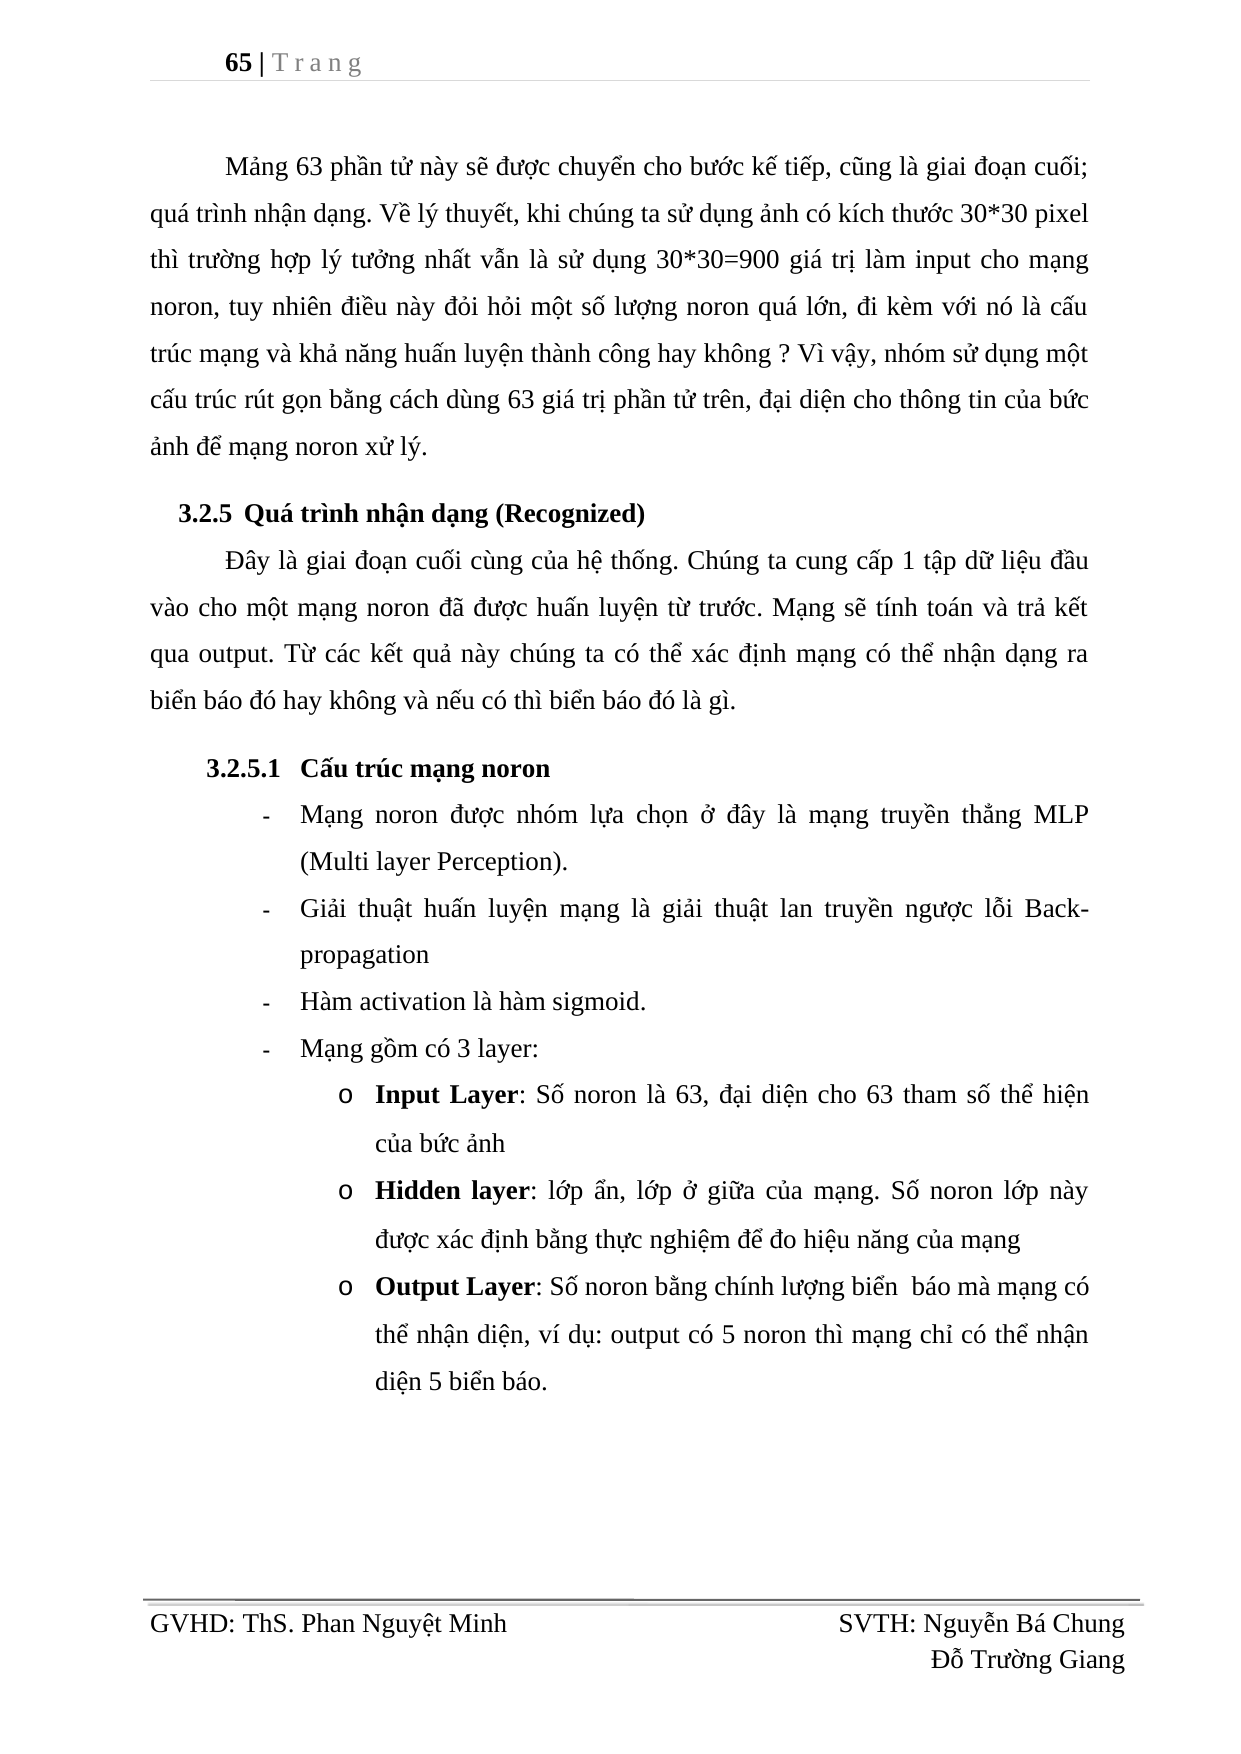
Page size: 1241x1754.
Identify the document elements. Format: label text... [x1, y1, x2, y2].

text Mảng 63 phần tử này sẽ được chuyển cho bước kế tiếp, cũng là giai đoạn cuối; quá trình nhận dạng. Về lý thuyết, khi chúng ta sử dụng ảnh có kích thước 30*30 pixel thì trường hợp lý tưởng nhất vẫn là sử dụng 30*30=900 giá trị làm input cho mạng noron, tuy nhiên điều này đỏi hỏi một số lượng noron quá lớn, đi kèm với nó là cấu trúc mạng và khả năng huấn luyện thành công hay không ? Vì vậy, nhóm sử dụng một cấu trúc rút gọn bằng cách dùng 63 giá trị phần tử trên, đại diện cho thông tin của bức ảnh để mạng noron xử lý. [150, 150, 1090, 461]
list Giải thuật huấn luyện mạng là giải thuật lan truyền ngược lỗi Back-propagation [262, 892, 1090, 969]
list Hidden layer: lớp ẩn, lớp ở giữa của mạng. Số noron lớp này được xác định bằng thực nghiệm để đo hiệu năng của mạng [337, 1174, 1090, 1254]
list Mạng noron được nhóm lựa chọn ở đây là mạng truyền thẳng MLP (Multi layer Perception). [262, 798, 1090, 876]
subtitle Cấu trúc mạng noron [206, 752, 1090, 783]
list Input Layer: Số noron là 63, đại diện cho 63 tham số thể hiện của bức ảnh [337, 1078, 1090, 1158]
list Output Layer: Số noron bằng chính lượng biển báo mà mạng có thể nhận diện, ví dụ: output có 5 noron thì mạng chỉ có thể nhận diện 5 biển báo. [337, 1269, 1090, 1396]
list Đây là giai đoạn cuối cùng của hệ thống. Chúng ta cung cấp 1 tập dữ liệu đầu vào cho một mạng noron đã được huấn luyện từ trước. Mạng sẽ tính toán và trả kết qua output. Từ các kết quả này chúng ta có thể xác định mạng có thể nhận dạng ra biển báo đó hay không và nếu có thì biển báo đó là gì. [150, 544, 1090, 715]
list Hàm activation là hàm sigmoid. [262, 985, 1090, 1016]
list Mạng gồm có 3 layer: [262, 1032, 1090, 1063]
subtitle Quá trình nhận dạng (Recognized) [178, 497, 1090, 529]
